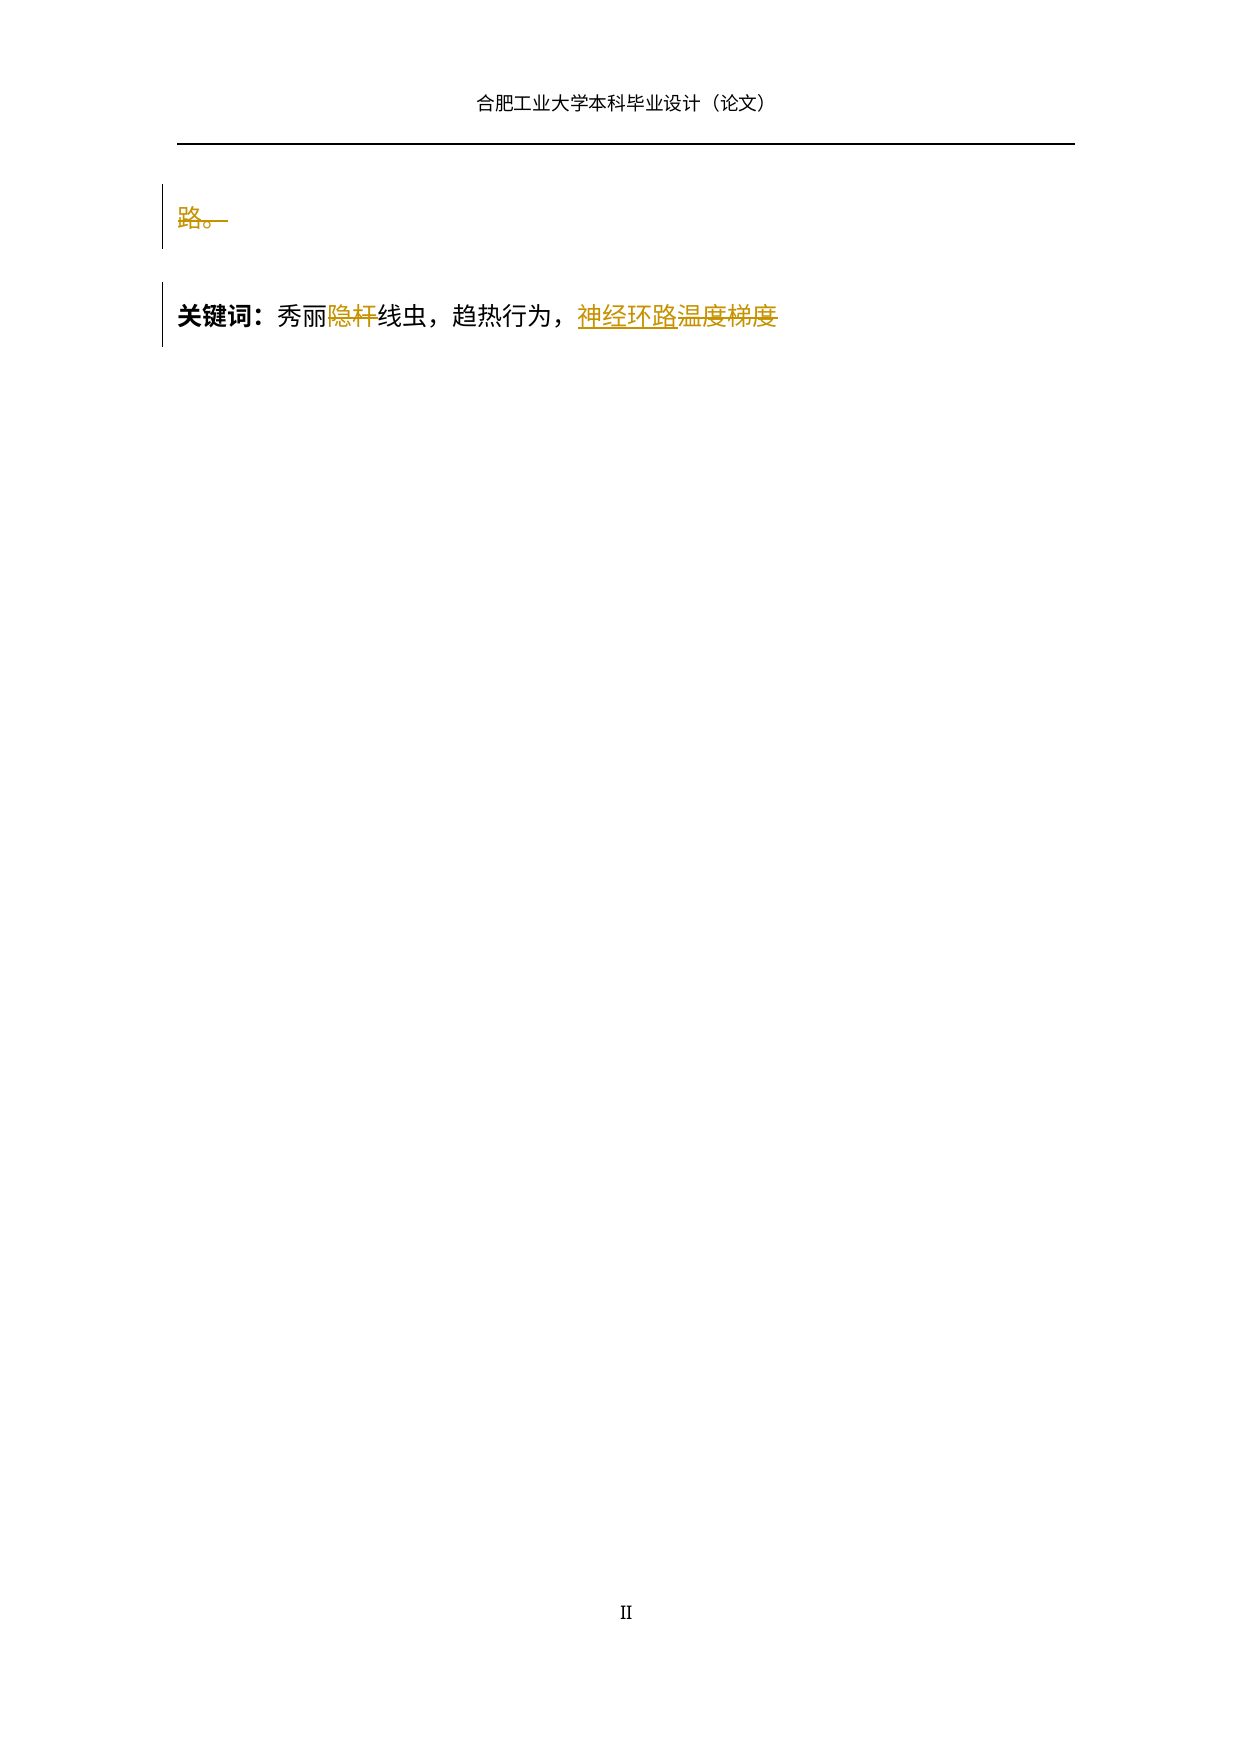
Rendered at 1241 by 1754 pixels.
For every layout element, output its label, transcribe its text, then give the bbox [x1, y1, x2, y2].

text 关键词：秀丽线虫，趋热行为， [177, 282, 1075, 347]
